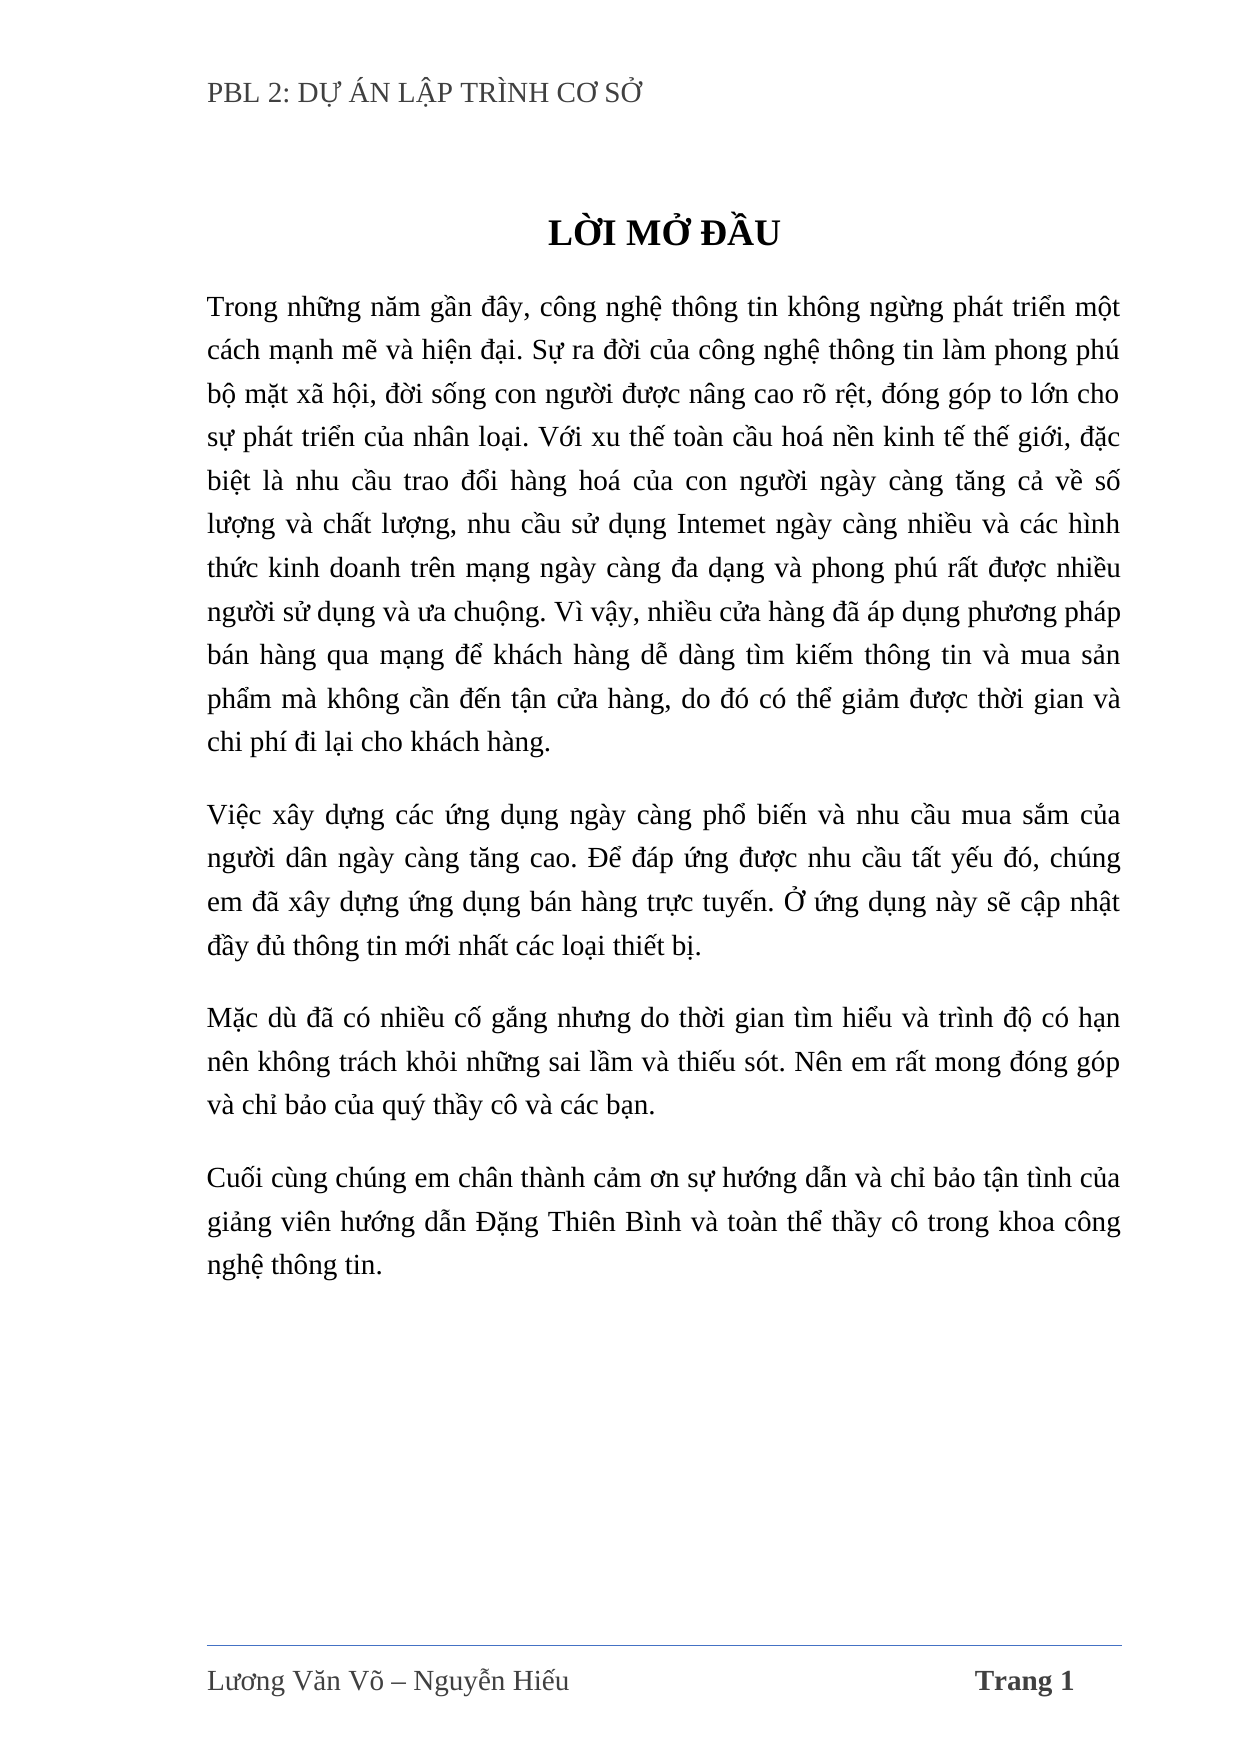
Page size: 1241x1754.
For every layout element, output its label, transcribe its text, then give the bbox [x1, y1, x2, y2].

text Trong những năm gần đây, công nghệ thông tin không ngừng phát triển một cách mạnh mẽ và hiện đại. Sự ra đời của công nghệ thông tin làm phong phú bộ mặt xã hội, đời sống con người được nâng cao rõ rệt, đóng góp to lớn cho sự phát triển của nhân loại. Với xu thế toàn cầu hoá nền kinh tế thế giới, đặc biệt là nhu cầu trao đổi hàng hoá của con người ngày càng tăng cả về số lượng và chất lượng, nhu cầu sử dụng Intemet ngày càng nhiều và các hình thức kinh doanh trên mạng ngày càng đa dạng và phong phú rất được nhiều người sử dụng và ưa chuộng. Vì vậy, nhiều cửa hàng đã áp dụng phương pháp bán hàng qua mạng để khách hàng dễ dàng tìm kiếm thông tin và mua sản phẩm mà không cần đến tận cửa hàng, do đó có thể giảm được thời gian và chi phí đi lại cho khách hàng. [206, 289, 1122, 758]
text Cuối cùng chúng em chân thành cảm ơn sự hướng dẫn và chỉ bảo tận tình của giảng viên hướng dẫn Đặng Thiên Bình và toàn thể thầy cô trong khoa công nghệ thông tin. [206, 1160, 1122, 1281]
text Việc xây dựng các ứng dụng ngày càng phổ biến và nhu cầu mua sắm của người dân ngày càng tăng cao. Để đáp ứng được nhu cầu tất yếu đó, chúng em đã xây dựng ứng dụng bán hàng trực tuyến. Ở ứng dụng này sẽ cập nhật đầy đủ thông tin mới nhất các loại thiết bị. [206, 797, 1122, 961]
title LỜI MỞ ĐẦU [207, 210, 1122, 253]
text Mặc dù đã có nhiều cố gắng nhưng do thời gian tìm hiểu và trình độ có hạn nên không trách khỏi những sai lầm và thiếu sót. Nên em rất mong đóng góp và chỉ bảo của quý thầy cô và các bạn. [206, 1000, 1122, 1121]
